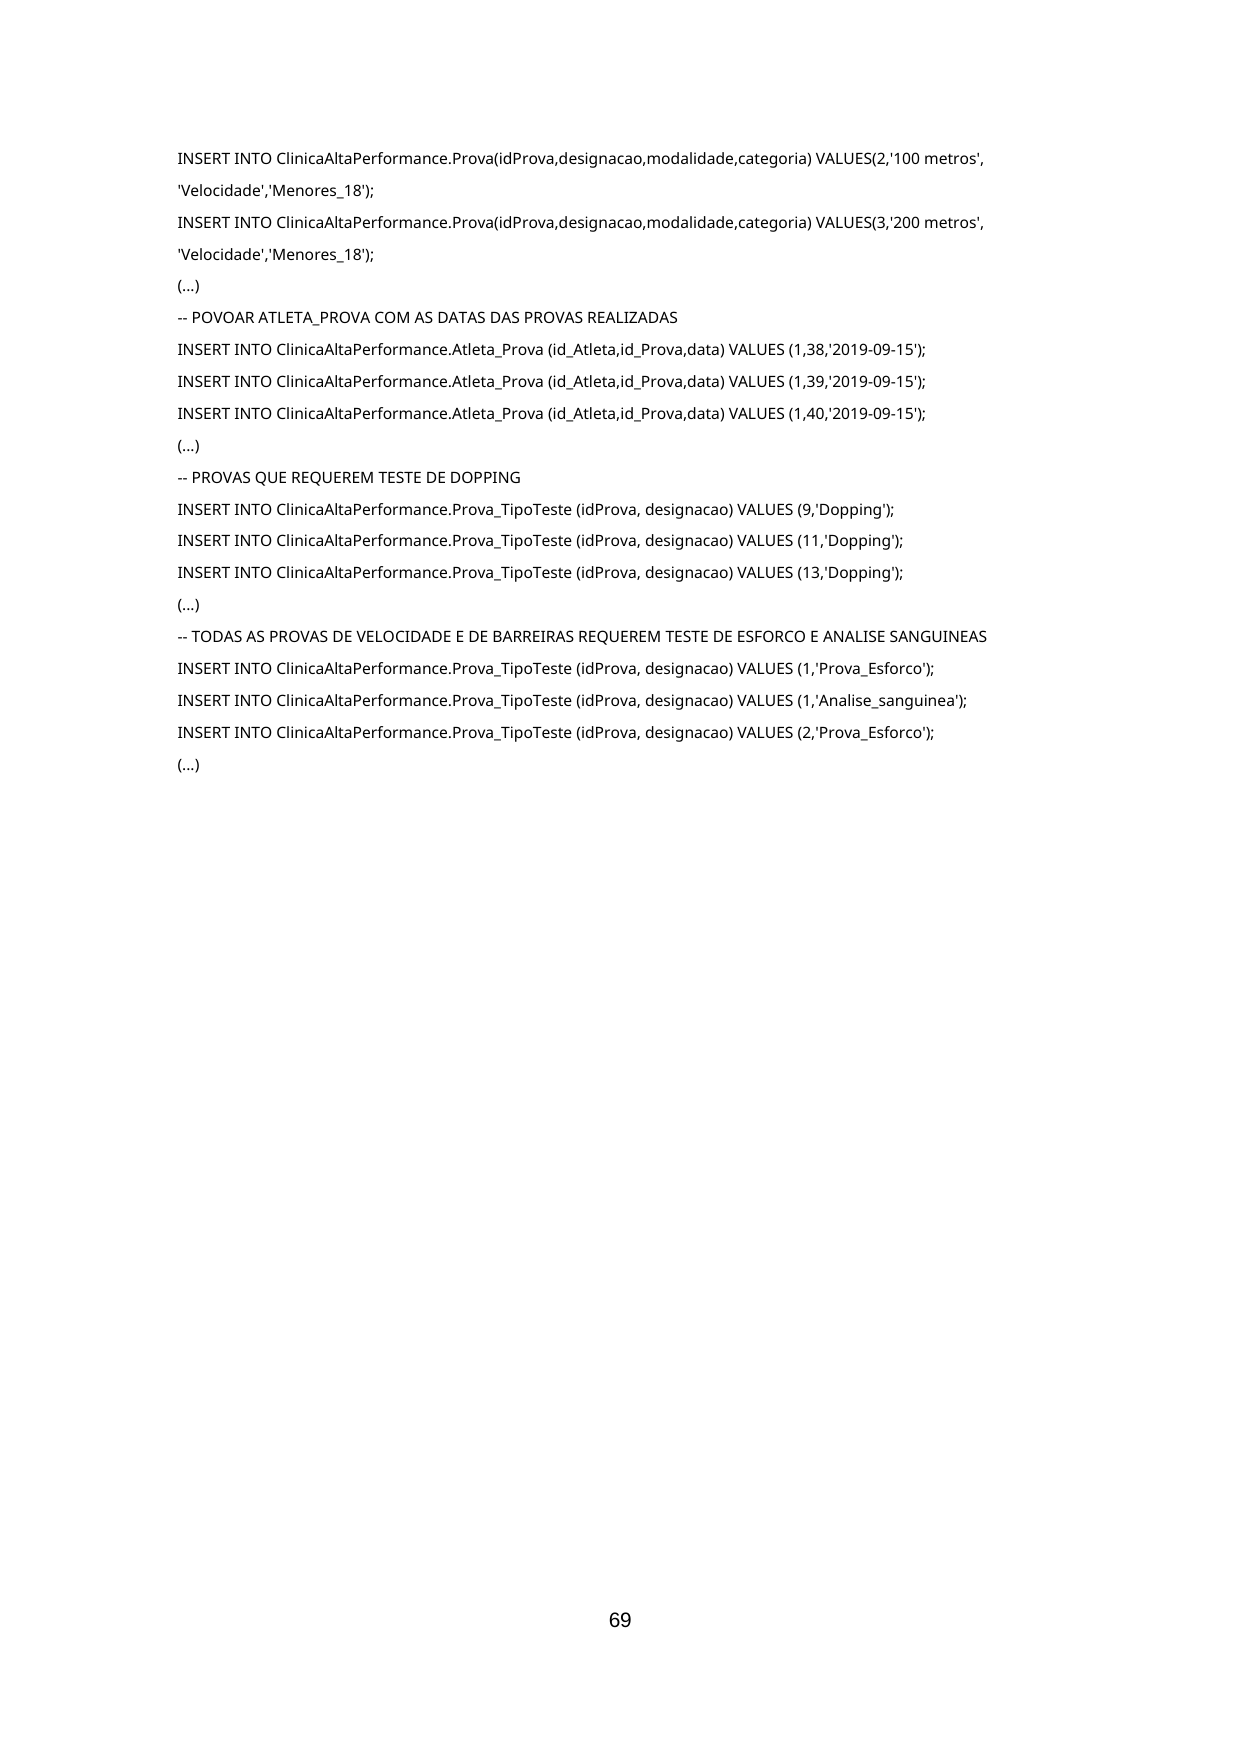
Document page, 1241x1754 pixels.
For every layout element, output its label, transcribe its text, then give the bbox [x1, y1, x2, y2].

text (...) [177, 753, 1063, 774]
text INSERT INTO ClinicaAltaPerformance.Prova_TipoTeste (idProva, designacao) VALUES (2,'Prova_Esforco'); [177, 721, 1063, 743]
text -- PROVAS QUE REQUEREM TESTE DE DOPPING [177, 466, 1063, 488]
text INSERT INTO ClinicaAltaPerformance.Prova_TipoTeste (idProva, designacao) VALUES (9,'Dopping'); [177, 498, 1063, 519]
text INSERT INTO ClinicaAltaPerformance.Prova_TipoTeste (idProva, designacao) VALUES (1,'Prova_Esforco'); [177, 658, 1063, 679]
text INSERT INTO ClinicaAltaPerformance.Atleta_Prova (id_Atleta,id_Prova,data) VALUES (1,38,'2019-09-15'); [177, 339, 1063, 360]
text INSERT INTO ClinicaAltaPerformance.Prova_TipoTeste (idProva, designacao) VALUES (11,'Dopping'); [177, 530, 1063, 551]
text INSERT INTO ClinicaAltaPerformance.Atleta_Prova (id_Atleta,id_Prova,data) VALUES (1,39,'2019-09-15'); [177, 371, 1063, 392]
text INSERT INTO ClinicaAltaPerformance.Prova_TipoTeste (idProva, designacao) VALUES (13,'Dopping'); [177, 562, 1063, 583]
text -- TODAS AS PROVAS DE VELOCIDADE E DE BARREIRAS REQUEREM TESTE DE ESFORCO E ANALISE SANGUINEAS [177, 626, 1063, 647]
text INSERT INTO ClinicaAltaPerformance.Prova_TipoTeste (idProva, designacao) VALUES (1,'Analise_sanguinea'); [177, 689, 1063, 711]
text INSERT INTO ClinicaAltaPerformance.Prova(idProva,designacao,modalidade,categoria) VALUES(3,'200 metros', 'Velocidade','Menores_18'); [177, 211, 1063, 264]
text (...) [177, 434, 1063, 456]
text INSERT INTO ClinicaAltaPerformance.Atleta_Prova (id_Atleta,id_Prova,data) VALUES (1,40,'2019-09-15'); [177, 403, 1063, 424]
text (...) [177, 594, 1063, 615]
text (...) [177, 275, 1063, 296]
text -- POVOAR ATLETA_PROVA COM AS DATAS DAS PROVAS REALIZADAS [177, 307, 1063, 328]
text INSERT INTO ClinicaAltaPerformance.Prova(idProva,designacao,modalidade,categoria) VALUES(2,'100 metros', 'Velocidade','Menores_18'); [177, 148, 1063, 201]
